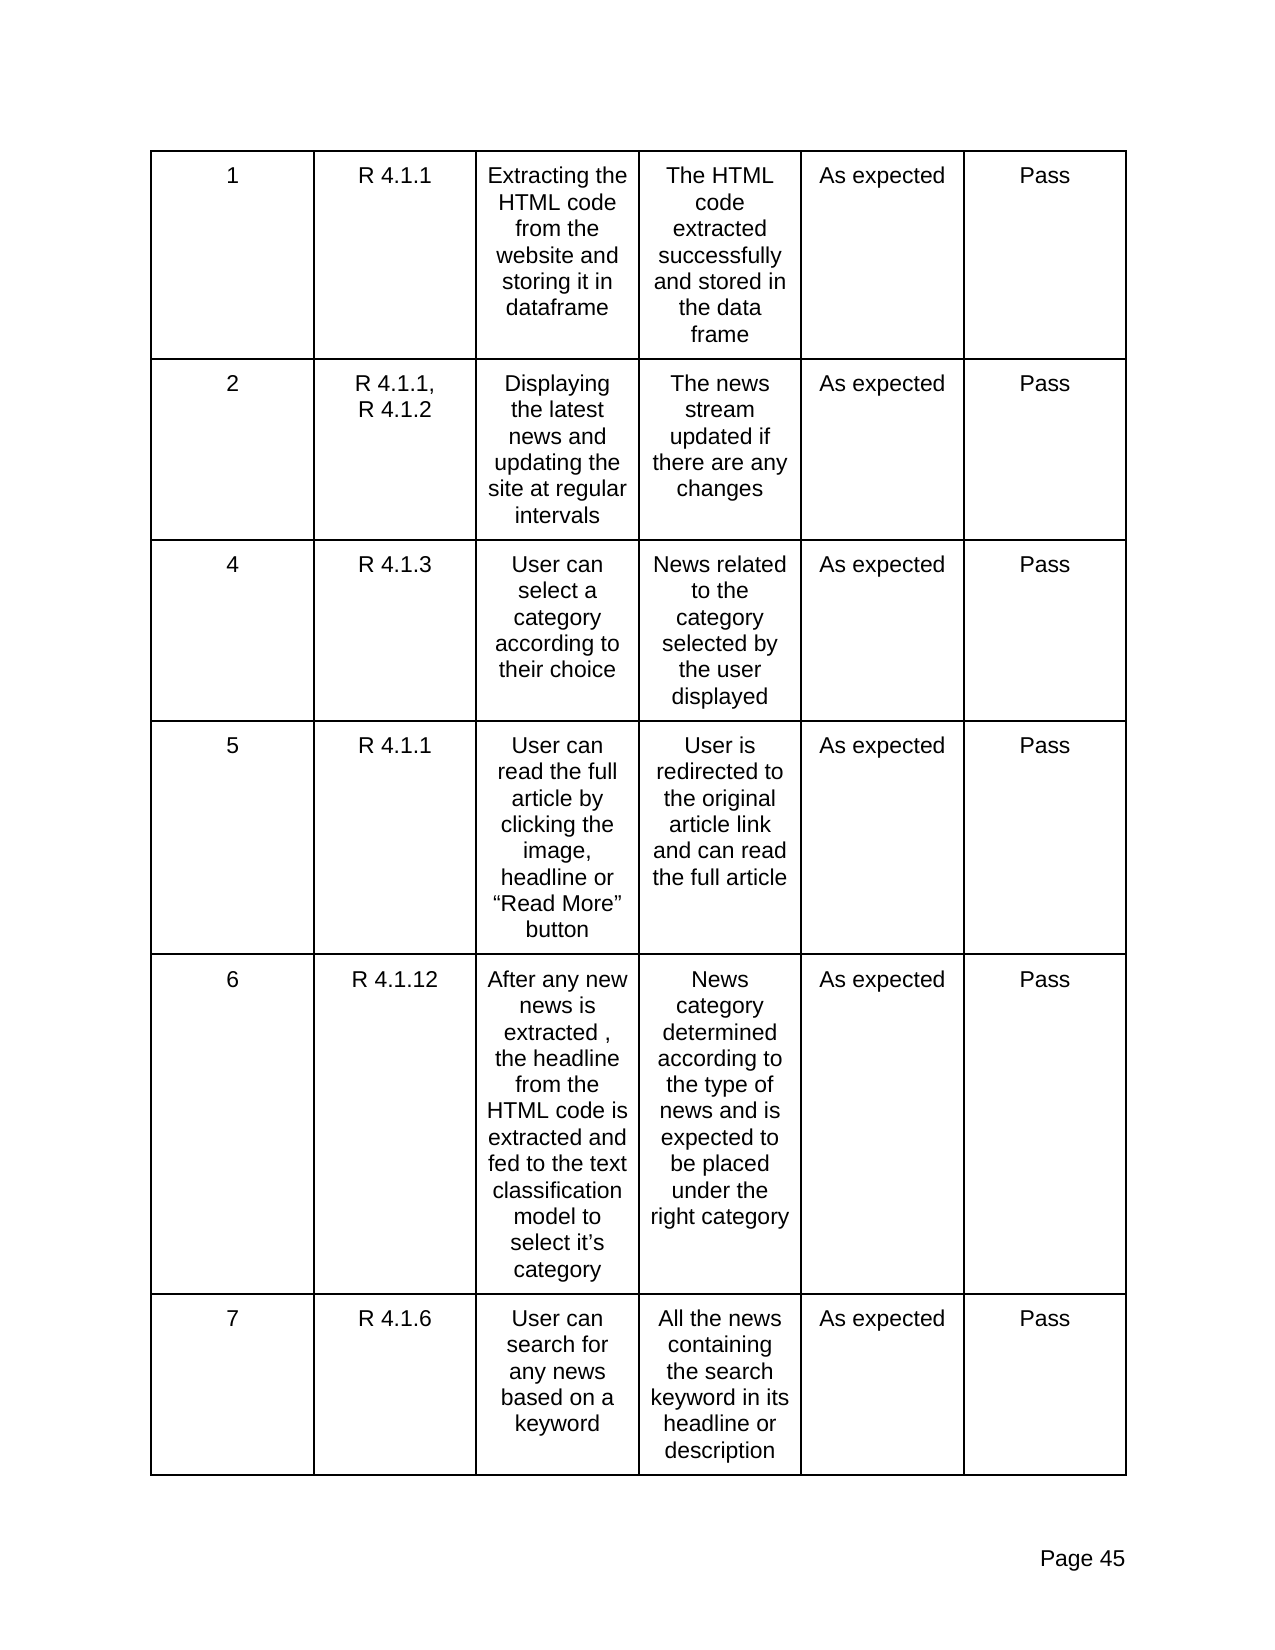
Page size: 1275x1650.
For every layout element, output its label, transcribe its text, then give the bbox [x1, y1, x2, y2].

table_cell Pass [965, 541, 1125, 719]
table_cell The news stream updated if there are any changes [640, 360, 800, 538]
table_cell 5 [152, 722, 313, 953]
table_cell News related to the category selected by the user displayed [640, 541, 800, 719]
table_cell All the news containing the search keyword in its headline or description [640, 1295, 800, 1473]
table_cell After any new news is extracted , the headline from the HTML code is extracted and fed to the text classification model to select it’s category [477, 955, 638, 1292]
table_cell User is redirected to the original article link and can read the full article [640, 722, 800, 953]
table_cell 2 [152, 360, 313, 538]
table_cell 1 [152, 152, 313, 357]
table_cell Pass [965, 722, 1125, 953]
table_cell Pass [965, 360, 1125, 538]
table_cell The HTML code extracted successfully and stored in the data frame [640, 152, 800, 357]
table_cell 7 [152, 1295, 313, 1473]
table_cell R 4.1.6 [315, 1295, 475, 1473]
table_cell News category determined according to the type of news and is expected to be placed under the right category [640, 955, 800, 1292]
table_cell As expected [802, 152, 963, 357]
table_cell Pass [965, 152, 1125, 357]
table_cell Pass [965, 1295, 1125, 1473]
table_cell Displaying the latest news and updating the site at regular intervals [477, 360, 638, 538]
table_cell As expected [802, 722, 963, 953]
table_cell As expected [802, 955, 963, 1292]
table_cell User can select a category according to their choice [477, 541, 638, 719]
table_cell R 4.1.12 [315, 955, 475, 1292]
table_cell R 4.1.1, R 4.1.2 [315, 360, 475, 538]
table_cell As expected [802, 360, 963, 538]
table_cell 6 [152, 955, 313, 1292]
table_cell Pass [965, 955, 1125, 1292]
table_cell 4 [152, 541, 313, 719]
table_cell User can search for any news based on a keyword [477, 1295, 638, 1473]
table_cell As expected [802, 541, 963, 719]
table_cell R 4.1.3 [315, 541, 475, 719]
table_cell R 4.1.1 [315, 722, 475, 953]
table_cell R 4.1.1 [315, 152, 475, 357]
table_cell As expected [802, 1295, 963, 1473]
table_cell User can read the full article by clicking the image, headline or “Read More” button [477, 722, 638, 953]
table_cell Extracting the HTML code from the website and storing it in dataframe [477, 152, 638, 357]
